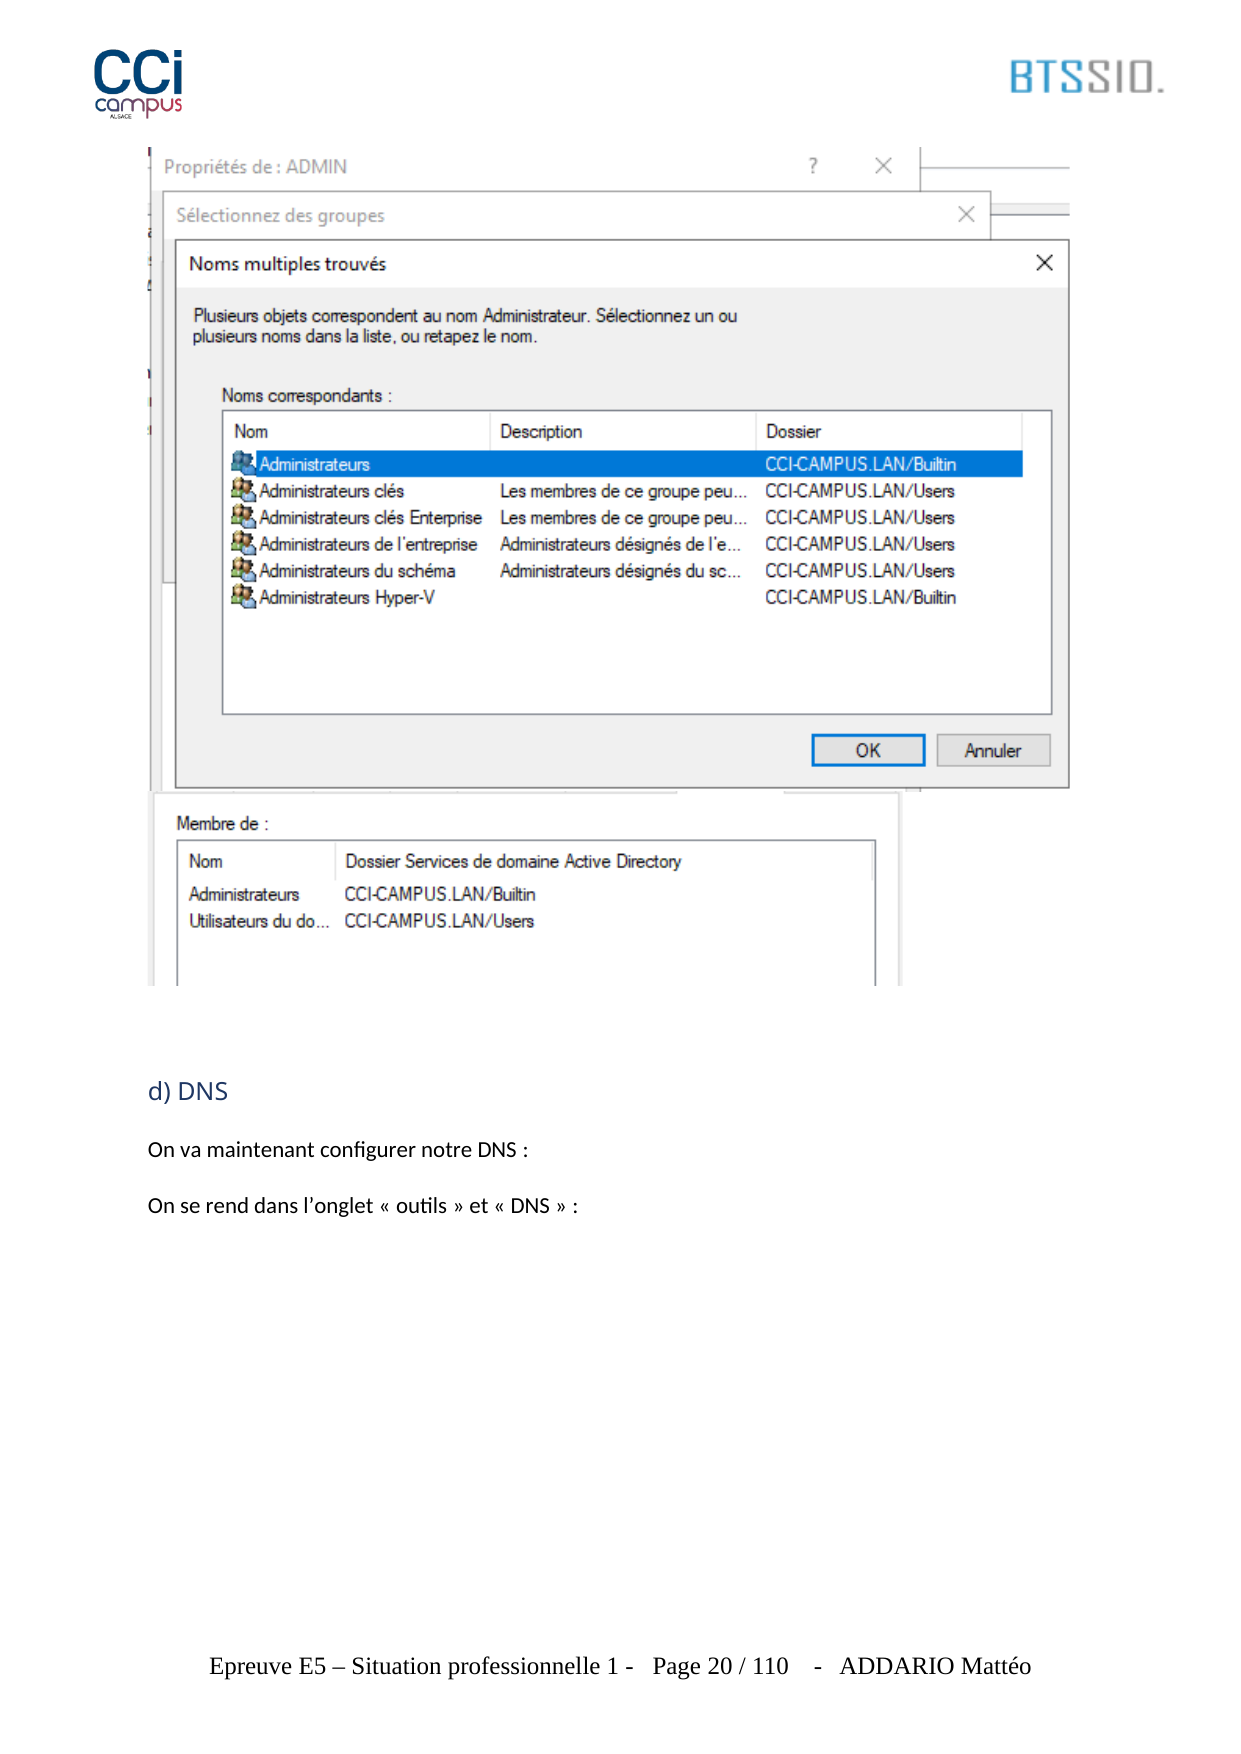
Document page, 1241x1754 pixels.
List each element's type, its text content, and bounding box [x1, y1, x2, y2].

picture [147, 147, 1070, 986]
text On va maintenant configurer notre DNS : [148, 1136, 1092, 1164]
text On se rend dans l’onglet « outils » et « DNS » : [148, 1192, 1092, 1220]
subtitle d) DNS [148, 1073, 1092, 1108]
picture [1004, 46, 1169, 104]
picture [81, 45, 195, 123]
